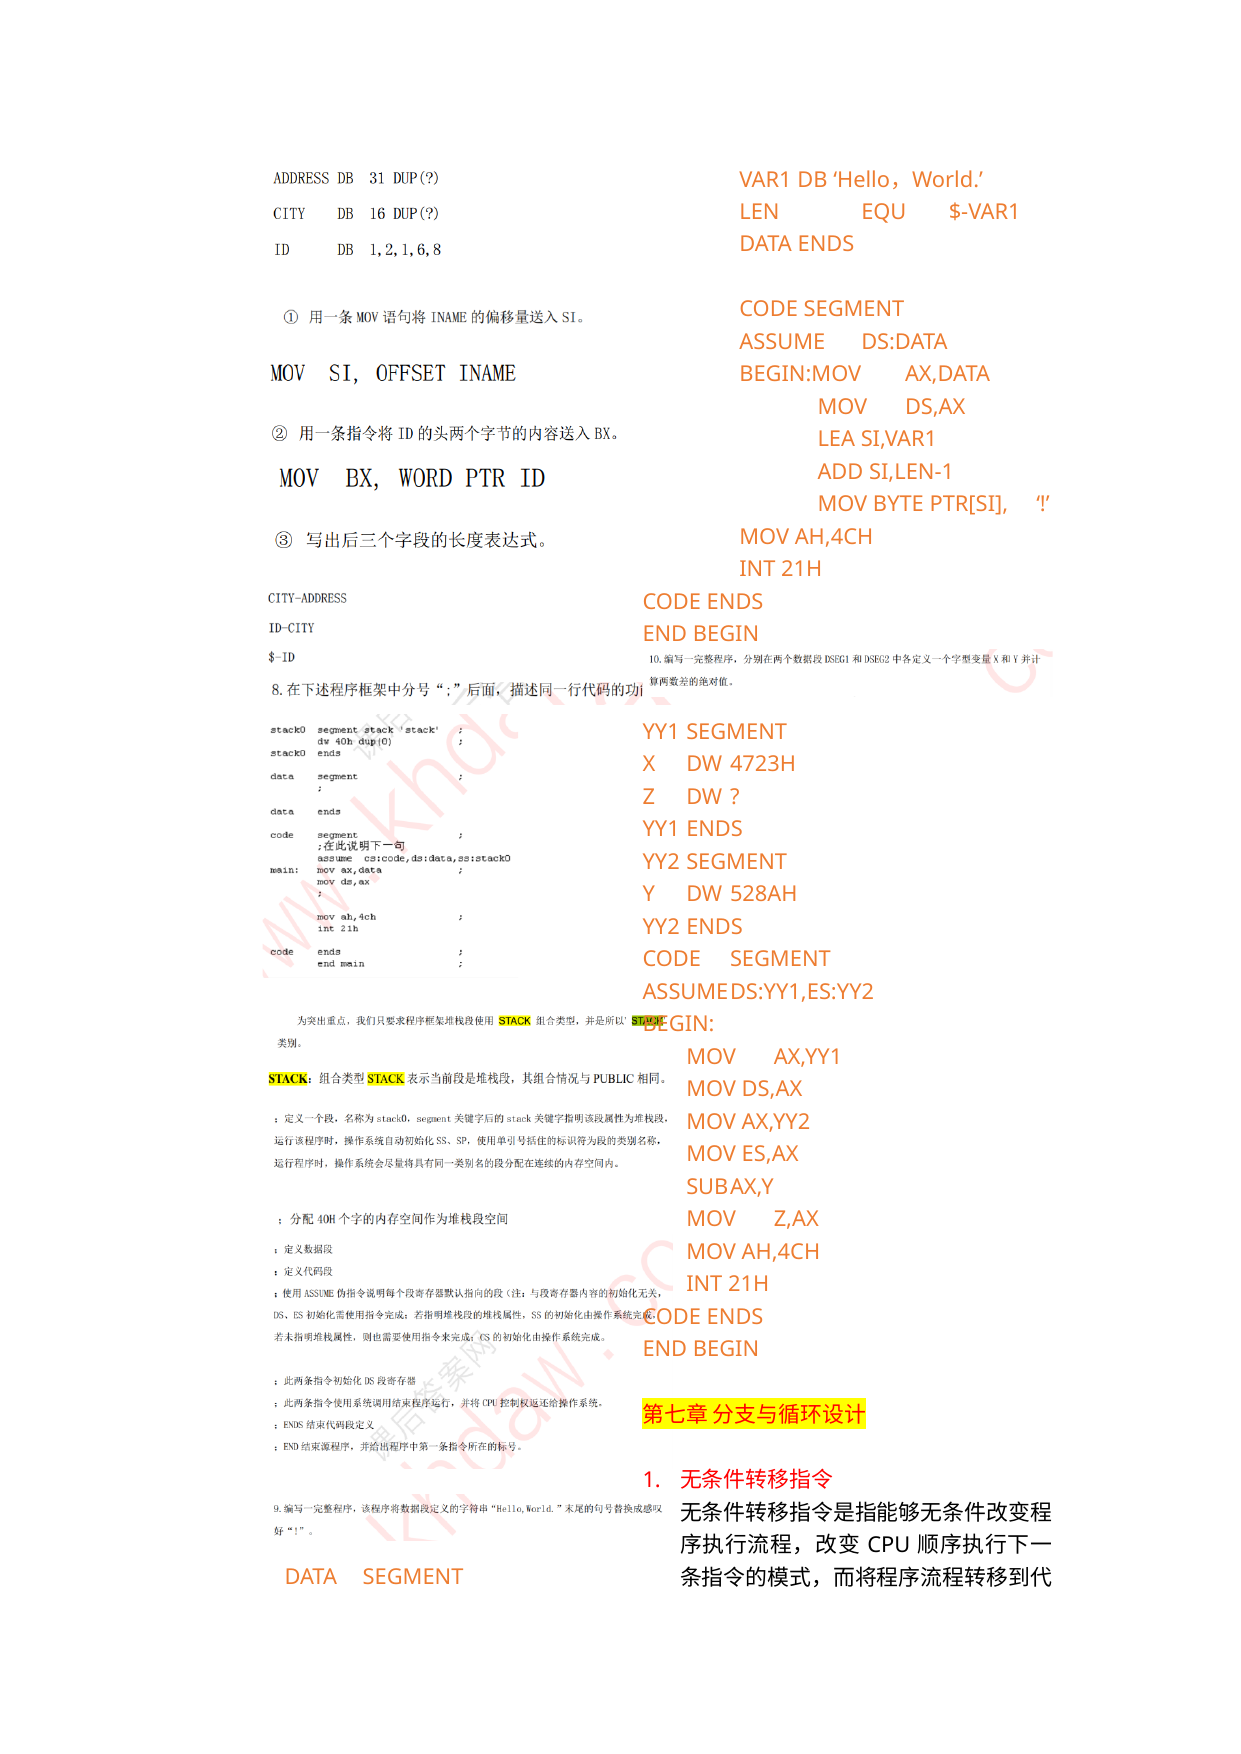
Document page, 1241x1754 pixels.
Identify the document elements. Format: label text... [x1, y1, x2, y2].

picture [262, 162, 460, 277]
text Z DW ? [642, 779, 1053, 812]
list MOV AH,4CH [717, 519, 1053, 552]
text MOV AX,YY2 [673, 1104, 1053, 1137]
list MOV DS,AX [717, 389, 1053, 422]
text MOV Z,AX [642, 1202, 1053, 1234]
list ASSUME DS:DATA [717, 324, 1053, 357]
picture [262, 292, 604, 338]
text YY2 SEGMENT [642, 844, 1053, 877]
list DATA ENDS [717, 227, 1053, 259]
picture [262, 1234, 673, 1469]
list LEN EQU $-VAR1 [717, 194, 1053, 227]
picture [262, 1104, 673, 1183]
picture [262, 454, 569, 501]
text 第七章 分支与循环设计 [673, 1397, 1053, 1429]
text BEGIN: [673, 1007, 1053, 1039]
text END BEGIN [673, 1332, 1053, 1364]
text MOV ES,AX [673, 1137, 1053, 1169]
text Y DW 528AH [642, 877, 1053, 909]
text END BEGIN [642, 617, 1053, 649]
picture [262, 357, 534, 404]
list VAR1 DB ‘Hello，World.’ [717, 162, 1053, 194]
picture [262, 714, 519, 978]
picture [262, 1494, 673, 1541]
picture [262, 519, 563, 557]
text MOV AH,4CH [673, 1234, 1053, 1267]
list CODE SEGMENT [717, 292, 1053, 324]
list 无条件转移指令是指能够无条件改变程序执行流程，改变 CPU 顺序执行下一条指令的模式，而将程序流程转移到代码段指定位置的指令，该指定的转移位置称为目标地址。 [680, 1494, 1053, 1592]
text MOV AX,YY1 [642, 1039, 1053, 1072]
text ASSUME DS:YY1,ES:YY2 [642, 974, 1053, 1007]
picture [262, 584, 357, 680]
text INT 21H [673, 1267, 1053, 1299]
text SUB AX,Y [642, 1169, 1053, 1202]
list 无条件转移指令 [642, 1462, 1053, 1494]
list BEGIN:MOV AX,DATA [717, 357, 1053, 389]
text YY1 SEGMENT [642, 714, 1053, 747]
picture [262, 1007, 673, 1052]
text X DW 4723H [642, 747, 1053, 779]
list MOV BYTE PTR[SI], ‘!’ [717, 487, 1053, 519]
list ADD SI,LEN-1 [717, 454, 1053, 487]
text MOV DS,AX [642, 1072, 1053, 1104]
picture [262, 1072, 673, 1087]
text CODE SEGMENT [642, 942, 1053, 974]
text YY2 ENDS [642, 909, 1053, 942]
picture [262, 649, 1053, 705]
list INT 21H [717, 552, 1053, 584]
text CODE ENDS [642, 584, 1053, 617]
picture [262, 422, 629, 448]
text YY1 ENDS [642, 812, 1053, 844]
list DATA SEGMENT [262, 1559, 598, 1592]
text CODE ENDS [673, 1299, 1053, 1332]
picture [262, 1202, 539, 1232]
list LEA SI,VAR1 [717, 422, 1053, 454]
